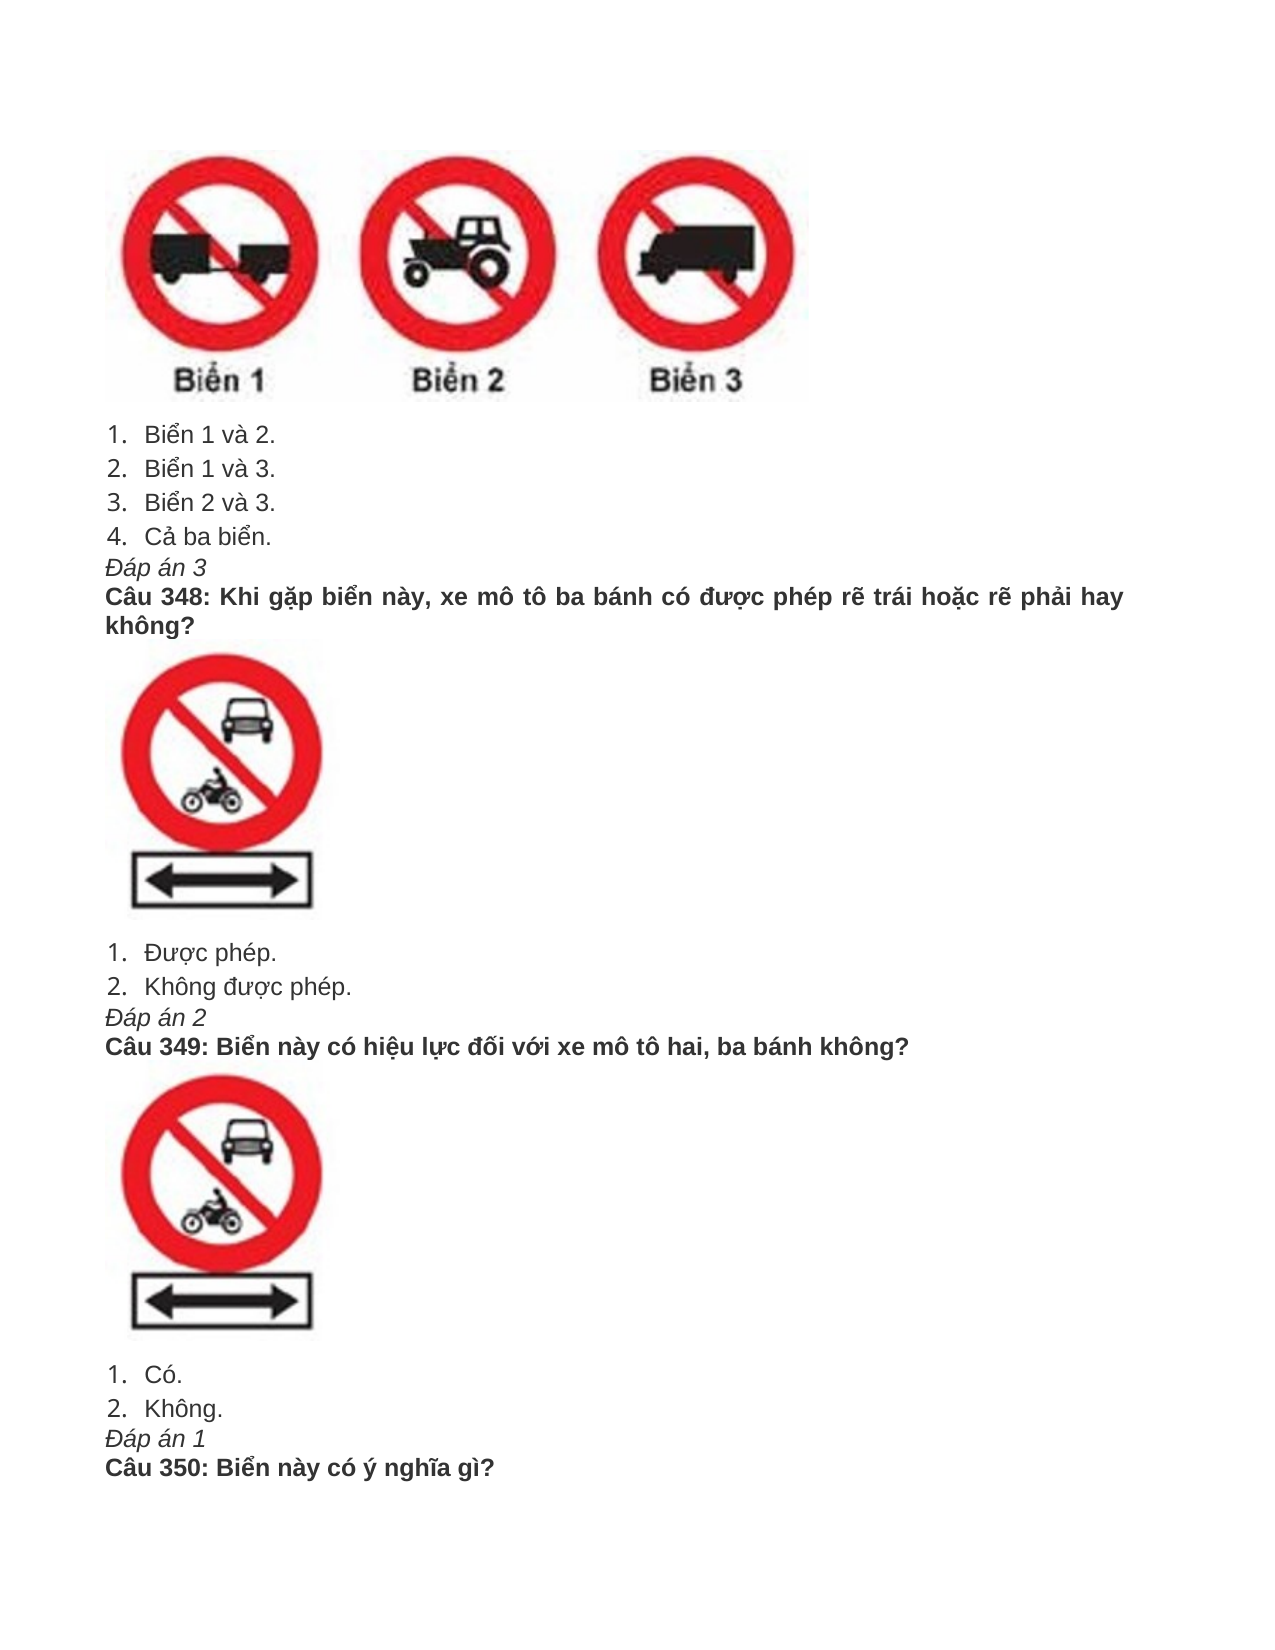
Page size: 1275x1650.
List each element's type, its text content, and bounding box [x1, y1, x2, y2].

picture [105, 1060, 340, 1341]
list Cả ba biển. [107, 519, 1125, 553]
picture [105, 639, 340, 920]
list Không được phép. [107, 969, 1125, 1003]
picture [105, 150, 809, 402]
list Biển 2 và 3. [107, 485, 1125, 519]
list Biển 1 và 2. [107, 417, 1125, 451]
list Biển 1 và 3. [107, 451, 1125, 485]
text Đáp án 3 [105, 553, 1125, 582]
text Đáp án 1 [105, 1424, 1125, 1453]
text Câu 348: Khi gặp biển này, xe mô tô ba bánh có được phép rẽ trái hoặc rẽ phải hay không? [105, 582, 1125, 639]
text Đáp án 2 [105, 1003, 1125, 1032]
list Không. [107, 1390, 1125, 1424]
list Được phép. [107, 935, 1125, 969]
list Có. [107, 1356, 1125, 1390]
text Câu 349: Biển này có hiệu lực đối với xe mô tô hai, ba bánh không? [105, 1032, 1125, 1061]
text Câu 350: Biển này có ý nghĩa gì? [105, 1453, 1125, 1482]
